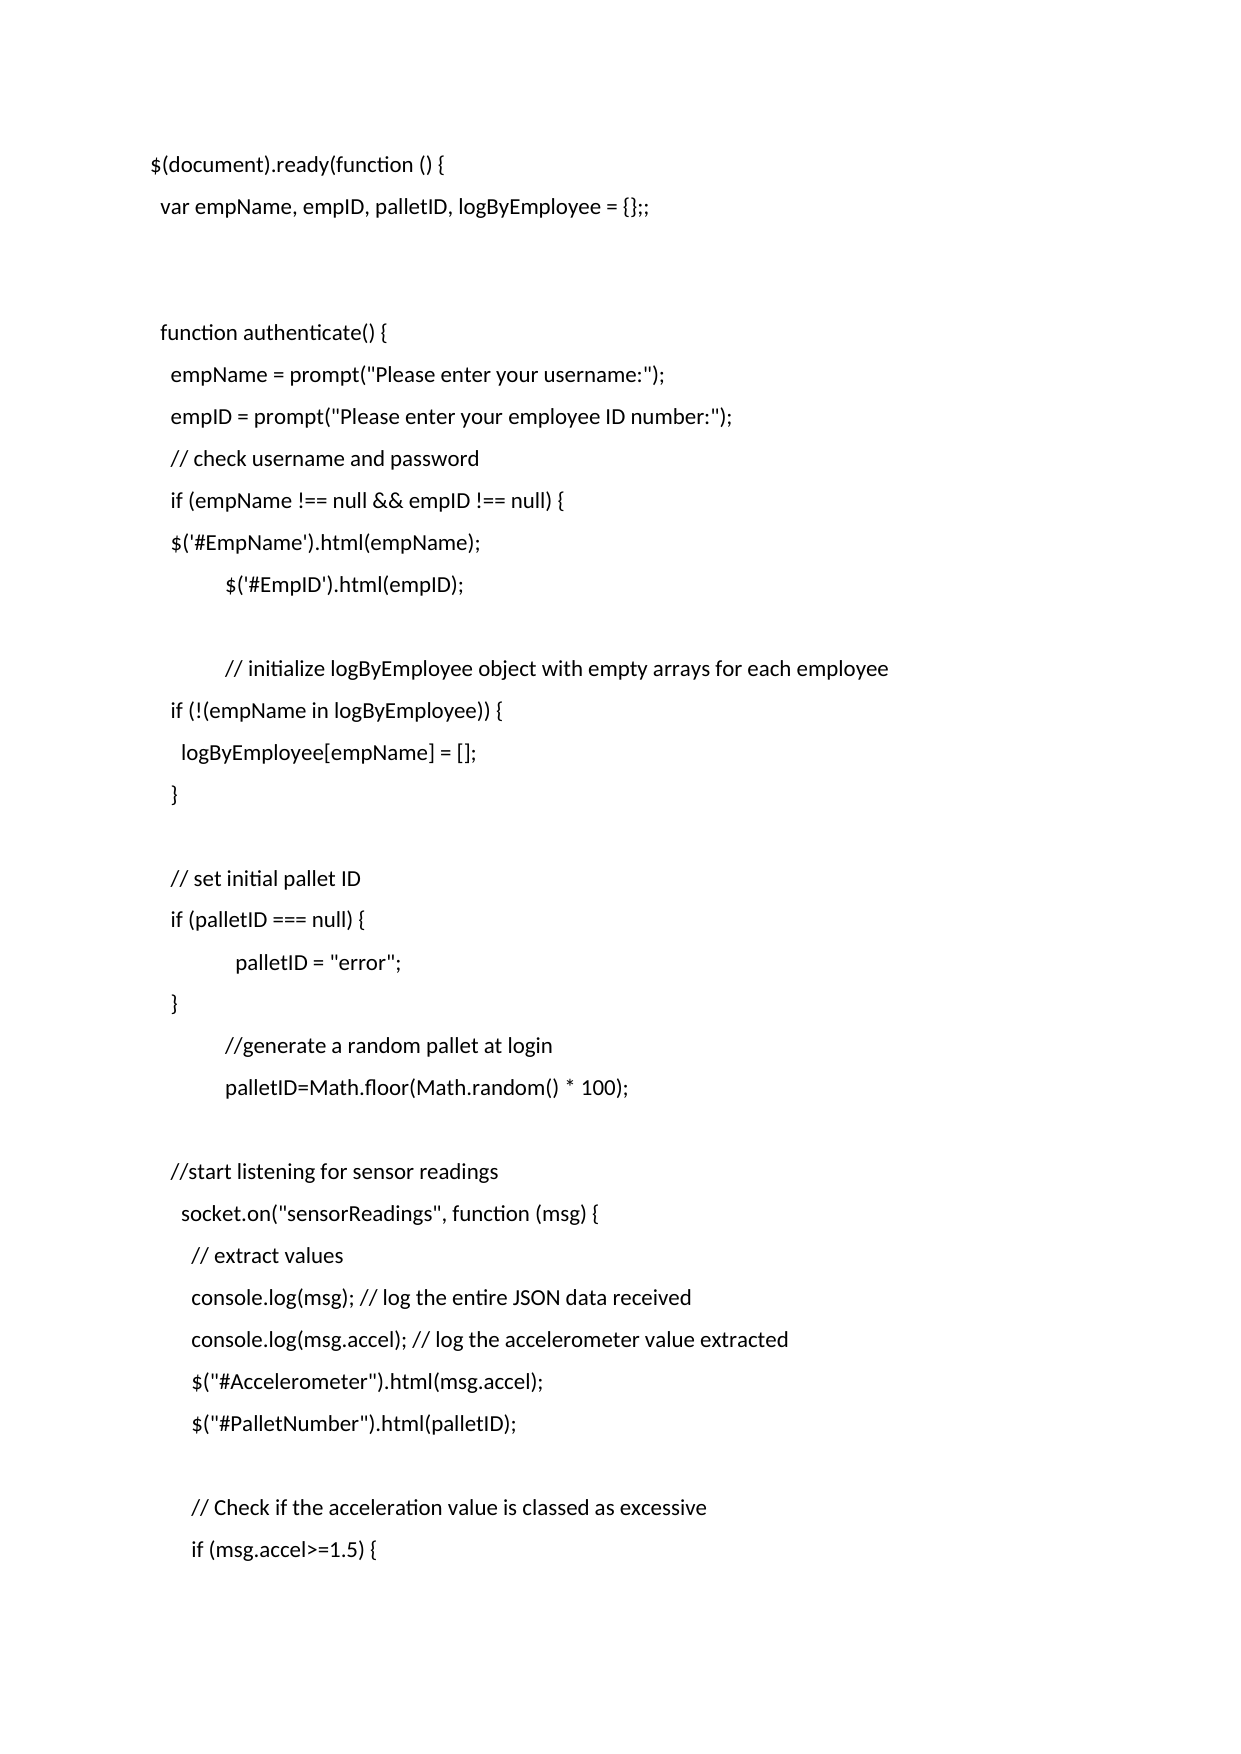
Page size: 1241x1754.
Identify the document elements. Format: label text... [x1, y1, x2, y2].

text var empName, empID, palletID, logByEmployee = {};; [150, 192, 1090, 220]
text // check username and password [150, 444, 1090, 472]
text //generate a random pallet at login [150, 1032, 1090, 1059]
text $(document).ready(function () { [150, 150, 1090, 178]
text $('#EmpName').html(empName); [150, 528, 1090, 556]
text logByEmployee[empName] = []; [150, 738, 1090, 766]
text $("#Accelerometer").html(msg.accel); [150, 1367, 1090, 1395]
text if (palletID === null) { [150, 906, 1090, 934]
text palletID=Math.floor(Math.random() * 100); [150, 1073, 1090, 1102]
text $('#EmpID').html(empID); [150, 570, 1090, 598]
text empName = prompt("Please enter your username:"); [150, 360, 1090, 388]
text if (msg.accel>=1.5) { [150, 1535, 1090, 1563]
text // extract values [150, 1241, 1090, 1269]
text } [150, 780, 1090, 808]
text // Check if the acceleration value is classed as excessive [150, 1493, 1090, 1521]
text empID = prompt("Please enter your employee ID number:"); [150, 402, 1090, 430]
text } [150, 989, 1090, 1018]
text socket.on("sensorReadings", function (msg) { [150, 1199, 1090, 1227]
text //start listening for sensor readings [150, 1157, 1090, 1186]
text $("#PalletNumber").html(palletID); [150, 1409, 1090, 1437]
text // initialize logByEmployee object with empty arrays for each employee [150, 654, 1090, 682]
text palletID = "error"; [150, 948, 1090, 976]
text function authenticate() { [150, 318, 1090, 346]
text if (empName !== null && empID !== null) { [150, 486, 1090, 514]
text if (!(empName in logByEmployee)) { [150, 696, 1090, 724]
text // set initial pallet ID [150, 864, 1090, 892]
text console.log(msg); // log the entire JSON data received [150, 1283, 1090, 1311]
text console.log(msg.accel); // log the accelerometer value extracted [150, 1325, 1090, 1353]
